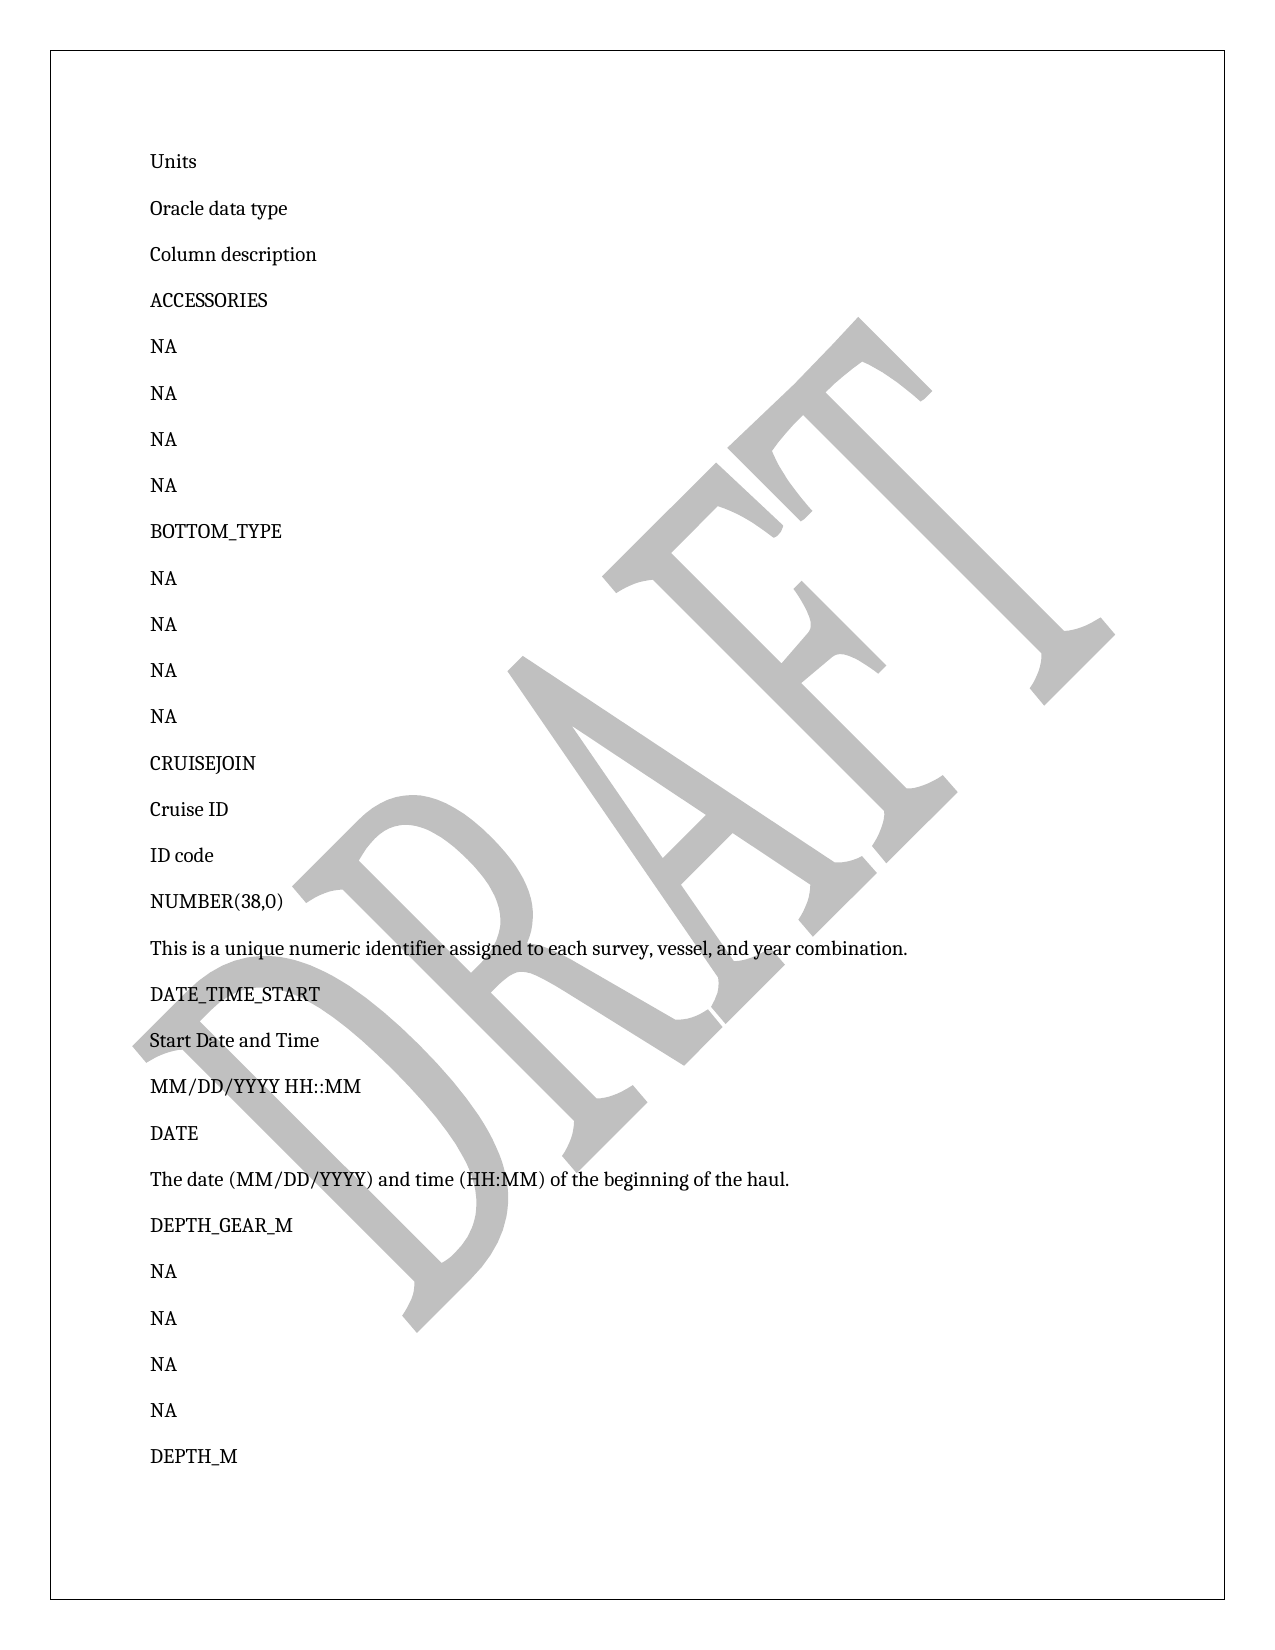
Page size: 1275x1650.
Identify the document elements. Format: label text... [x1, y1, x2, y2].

text NA [150, 1352, 1125, 1376]
text Column description [150, 242, 1125, 266]
text NA [150, 659, 1125, 683]
text NA [150, 1399, 1125, 1423]
text CRUISEJOIN [150, 751, 1125, 775]
text NA [150, 474, 1125, 498]
text NA [150, 566, 1125, 590]
text Units [150, 150, 1125, 174]
text NA [150, 427, 1125, 451]
text NA [150, 1306, 1125, 1330]
text Start Date and Time [150, 1029, 1125, 1053]
text MM/DD/YYYY HH::MM [150, 1075, 1125, 1099]
text DATE [150, 1121, 1125, 1145]
text NUMBER(38,0) [150, 890, 1125, 914]
text NA [150, 705, 1125, 729]
text Cruise ID [150, 797, 1125, 821]
text NA [150, 612, 1125, 636]
text DATE_TIME_START [150, 982, 1125, 1006]
text This is a unique numeric identifier assigned to each survey, vessel, and year combination. [150, 936, 1125, 960]
text BOTTOM_TYPE [150, 520, 1125, 544]
text ID code [150, 844, 1125, 868]
text DEPTH_GEAR_M [150, 1214, 1125, 1238]
text ACCESSORIES [150, 289, 1125, 313]
text NA [150, 381, 1125, 405]
text NA [150, 335, 1125, 359]
text DEPTH_M [150, 1445, 1125, 1469]
text Oracle data type [150, 196, 1125, 220]
text NA [150, 1260, 1125, 1284]
text The date (MM/DD/YYYY) and time (HH:MM) of the beginning of the haul. [150, 1167, 1125, 1191]
